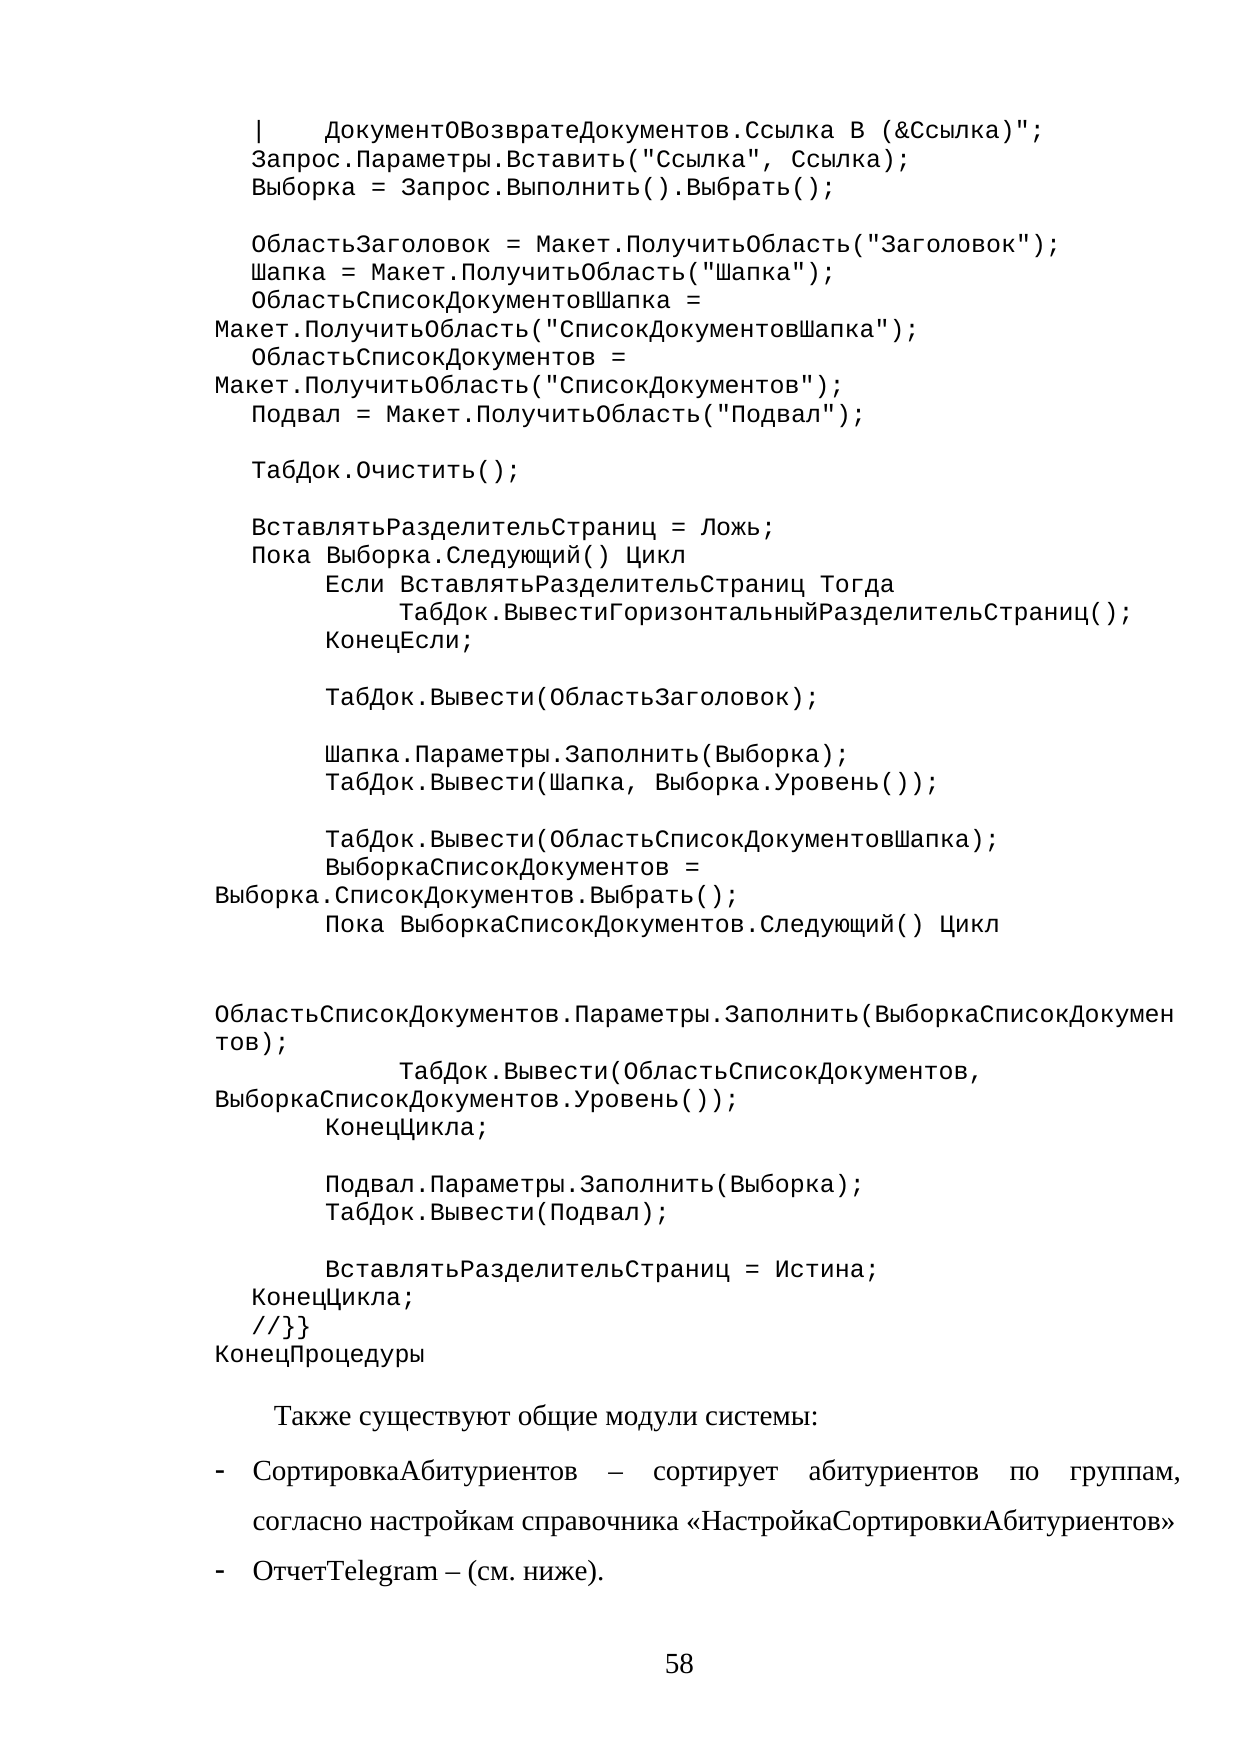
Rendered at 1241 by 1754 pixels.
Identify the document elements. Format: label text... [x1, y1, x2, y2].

text ОбластьСписокДокументов = Макет.ПолучитьОбласть("СписокДокументов"); [214, 345, 1181, 401]
list СортировкаАбитуриентов – сортирует абитуриентов по группам, согласно настройкам справочника «НастройкаСортировкиАбитуриентов» [215, 1453, 1181, 1537]
text Выборка = Запрос.Выполнить().Выбрать(); [214, 175, 1181, 203]
text | ДокументОВозвратеДокументов.Ссылка В (&Ссылка)"; [214, 118, 1181, 146]
text Шапка.Параметры.Заполнить(Выборка); [214, 741, 1181, 770]
text КонецЦикла; [214, 1115, 1181, 1143]
text ВыборкаСписокДокументов = Выборка.СписокДокументов.Выбрать(); [214, 855, 1181, 911]
text ВставлятьРазделительСтраниц = Ложь; [214, 515, 1181, 543]
text ОбластьЗаголовок = Макет.ПолучитьОбласть("Заголовок"); [214, 231, 1181, 260]
text ТабДок.Вывести(ОбластьСписокДокументов, ВыборкаСписокДокументов.Уровень()); [214, 1058, 1181, 1115]
text ОбластьСписокДокументов.Параметры.Заполнить(ВыборкаСписокДокументов); [214, 940, 1181, 1058]
text Шапка = Макет.ПолучитьОбласть("Шапка"); [214, 260, 1181, 288]
text ТабДок.Вывести(Подвал); [214, 1200, 1181, 1228]
text ОбластьСписокДокументовШапка = Макет.ПолучитьОбласть("СписокДокументовШапка"); [214, 288, 1181, 345]
text ТабДок.Очистить(); [214, 458, 1181, 486]
text ТабДок.ВывестиГоризонтальныйРазделительСтраниц(); [214, 600, 1181, 628]
text Пока ВыборкаСписокДокументов.Следующий() Цикл [214, 911, 1181, 940]
text Также существуют общие модули системы: [214, 1398, 1181, 1432]
list ОтчетTelegram – (см. ниже). [215, 1553, 1181, 1587]
text Если ВставлятьРазделительСтраниц Тогда [214, 571, 1181, 600]
text ТабДок.Вывести(ОбластьСписокДокументовШапка); [214, 826, 1181, 855]
text ВставлятьРазделительСтраниц = Истина; [214, 1257, 1181, 1285]
text Пока Выборка.Следующий() Цикл [214, 543, 1181, 571]
text КонецПроцедуры [214, 1342, 1181, 1370]
text Запрос.Параметры.Вставить("Ссылка", Ссылка); [214, 146, 1181, 175]
text ТабДок.Вывести(ОбластьЗаголовок); [214, 685, 1181, 713]
text ТабДок.Вывести(Шапка, Выборка.Уровень()); [214, 770, 1181, 798]
text КонецЦикла; [214, 1285, 1181, 1313]
text КонецЕсли; [214, 628, 1181, 656]
text //}} [214, 1313, 1181, 1342]
text Подвал = Макет.ПолучитьОбласть("Подвал"); [214, 401, 1181, 430]
text Подвал.Параметры.Заполнить(Выборка); [214, 1172, 1181, 1200]
